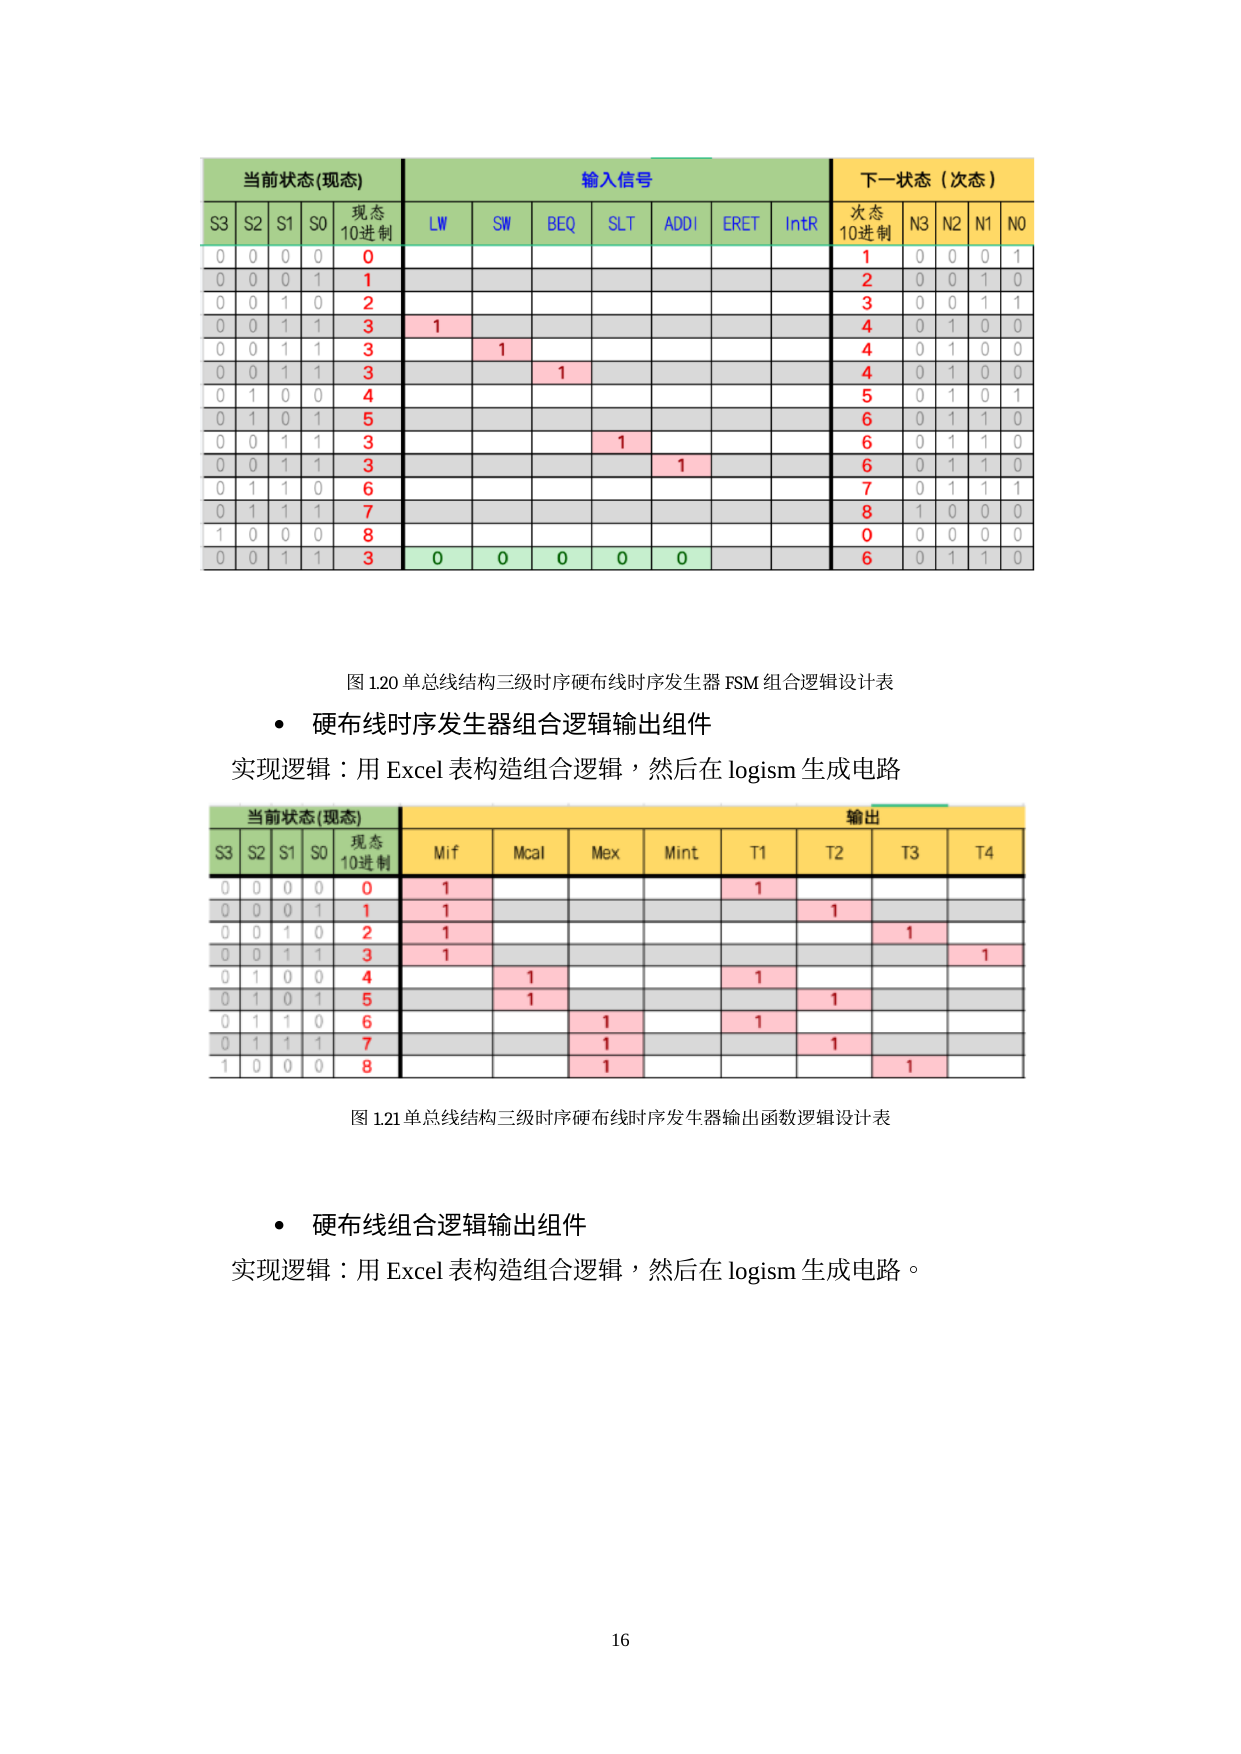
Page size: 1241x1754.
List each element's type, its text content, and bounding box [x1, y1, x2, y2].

list 硬布线时序发生器组合逻辑输出组件 [275, 704, 1053, 740]
picture [187, 150, 1053, 590]
list 硬布线组合逻辑输出组件 [275, 1205, 1053, 1241]
text 实现逻辑：用Excel表构造组合逻辑，然后在logism生成电路。 [231, 1251, 1053, 1286]
picture [188, 794, 1054, 1094]
text 实现逻辑：用Excel表构造组合逻辑，然后在logism生成电路 [231, 749, 1053, 785]
